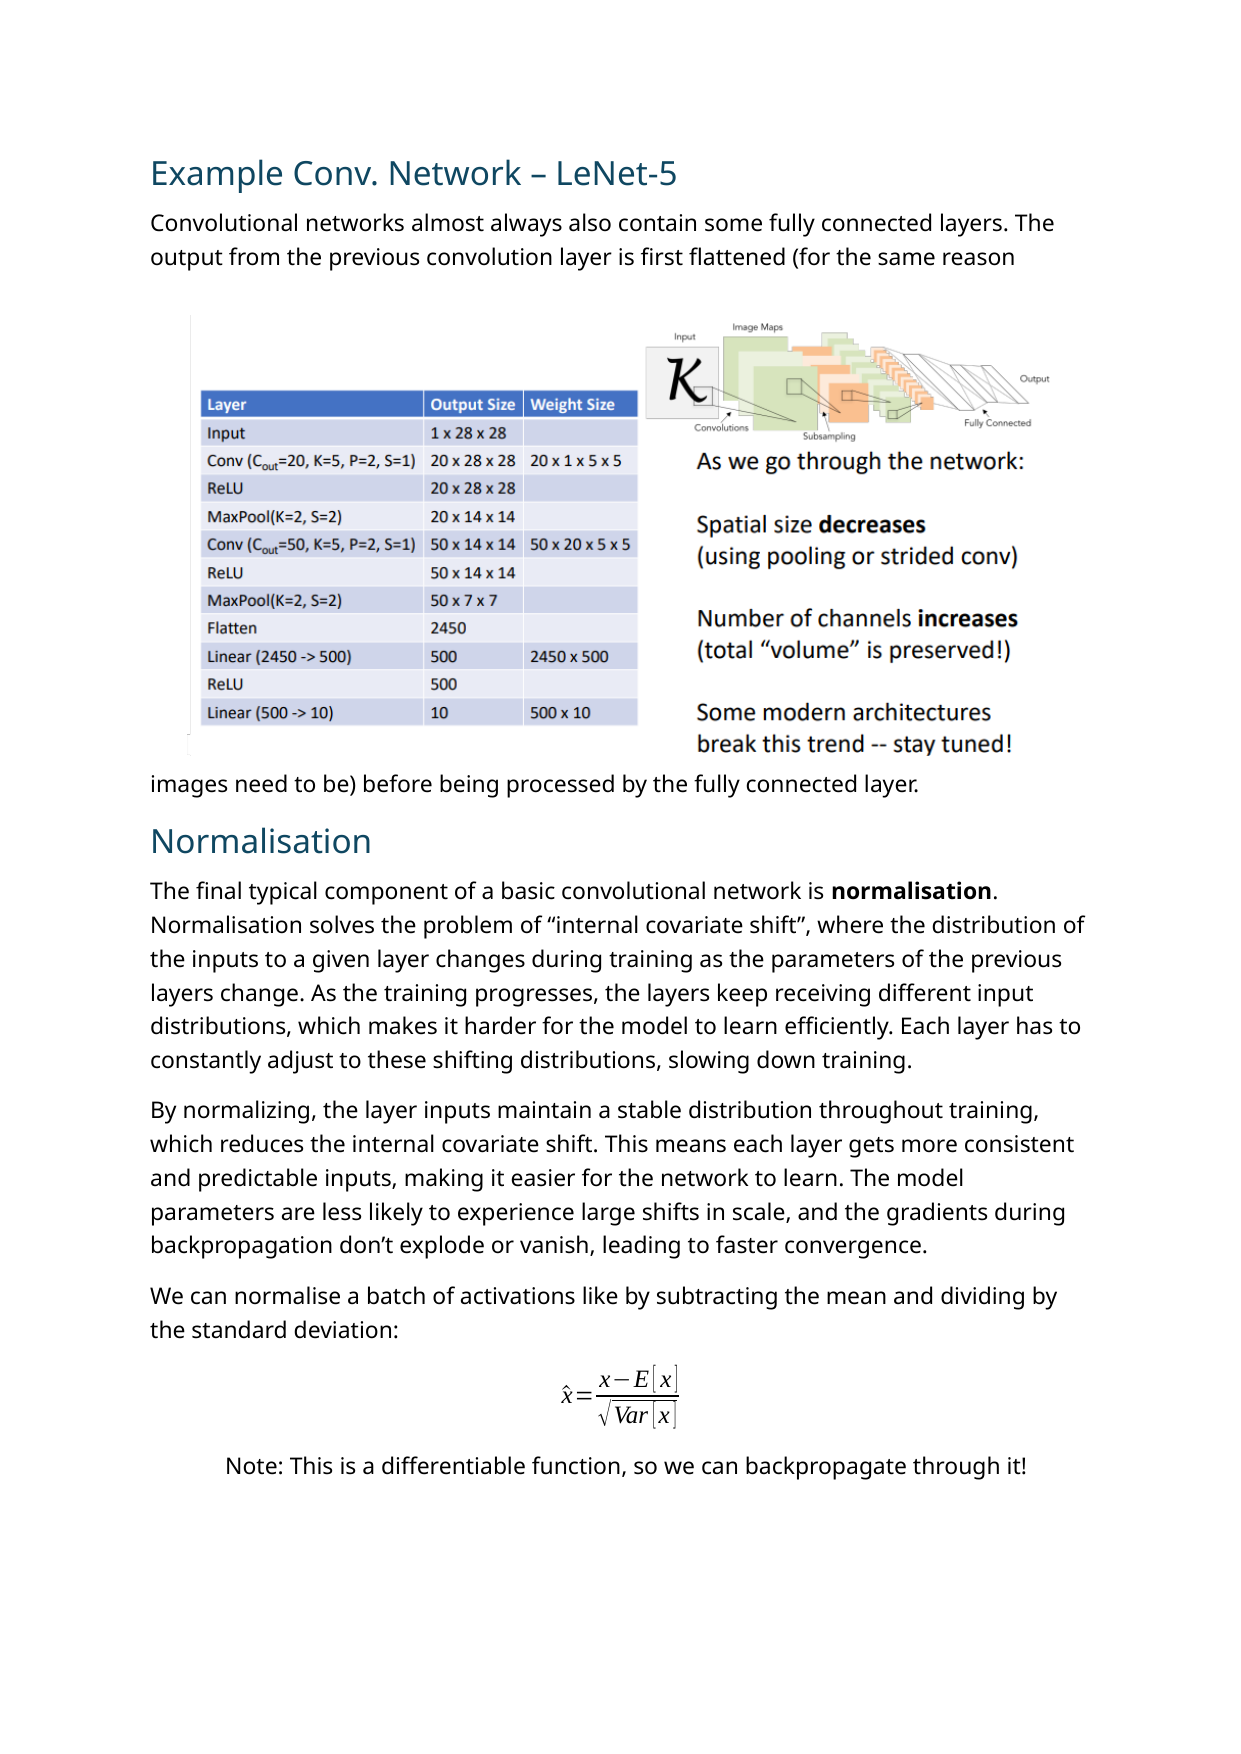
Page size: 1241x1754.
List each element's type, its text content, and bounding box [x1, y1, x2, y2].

text By normalizing, the layer inputs maintain a stable distribution throughout training, which reduces the internal covariate shift. This means each layer gets more consistent and predictable inputs, making it easier for the network to learn. The model parameters are less likely to experience large shifts in scale, and the gradients during backpropagation don’t explode or vanish, leading to faster convergence. [150, 1094, 1090, 1261]
subtitle Normalisation [150, 818, 1090, 863]
text Note: This is a differentiable function, so we can backpropagate through it! [150, 1450, 1090, 1481]
subtitle Example Conv. Network – LeNet-5 [150, 150, 1090, 195]
picture [186, 315, 1054, 756]
text The final typical component of a basic convolutional network is normalisation. Normalisation solves the problem of “internal covariate shift”, where the distribution of the inputs to a given layer changes during training as the parameters of the previous layers change. As the training progresses, the layers keep receiving different input distributions, which makes it harder for the model to learn efficiently. Each layer has to constantly adjust to these shifting distributions, slowing down training. [150, 875, 1090, 1075]
text We can normalise a batch of activations like by subtracting the mean and dividing by the standard deviation: [150, 1280, 1090, 1345]
